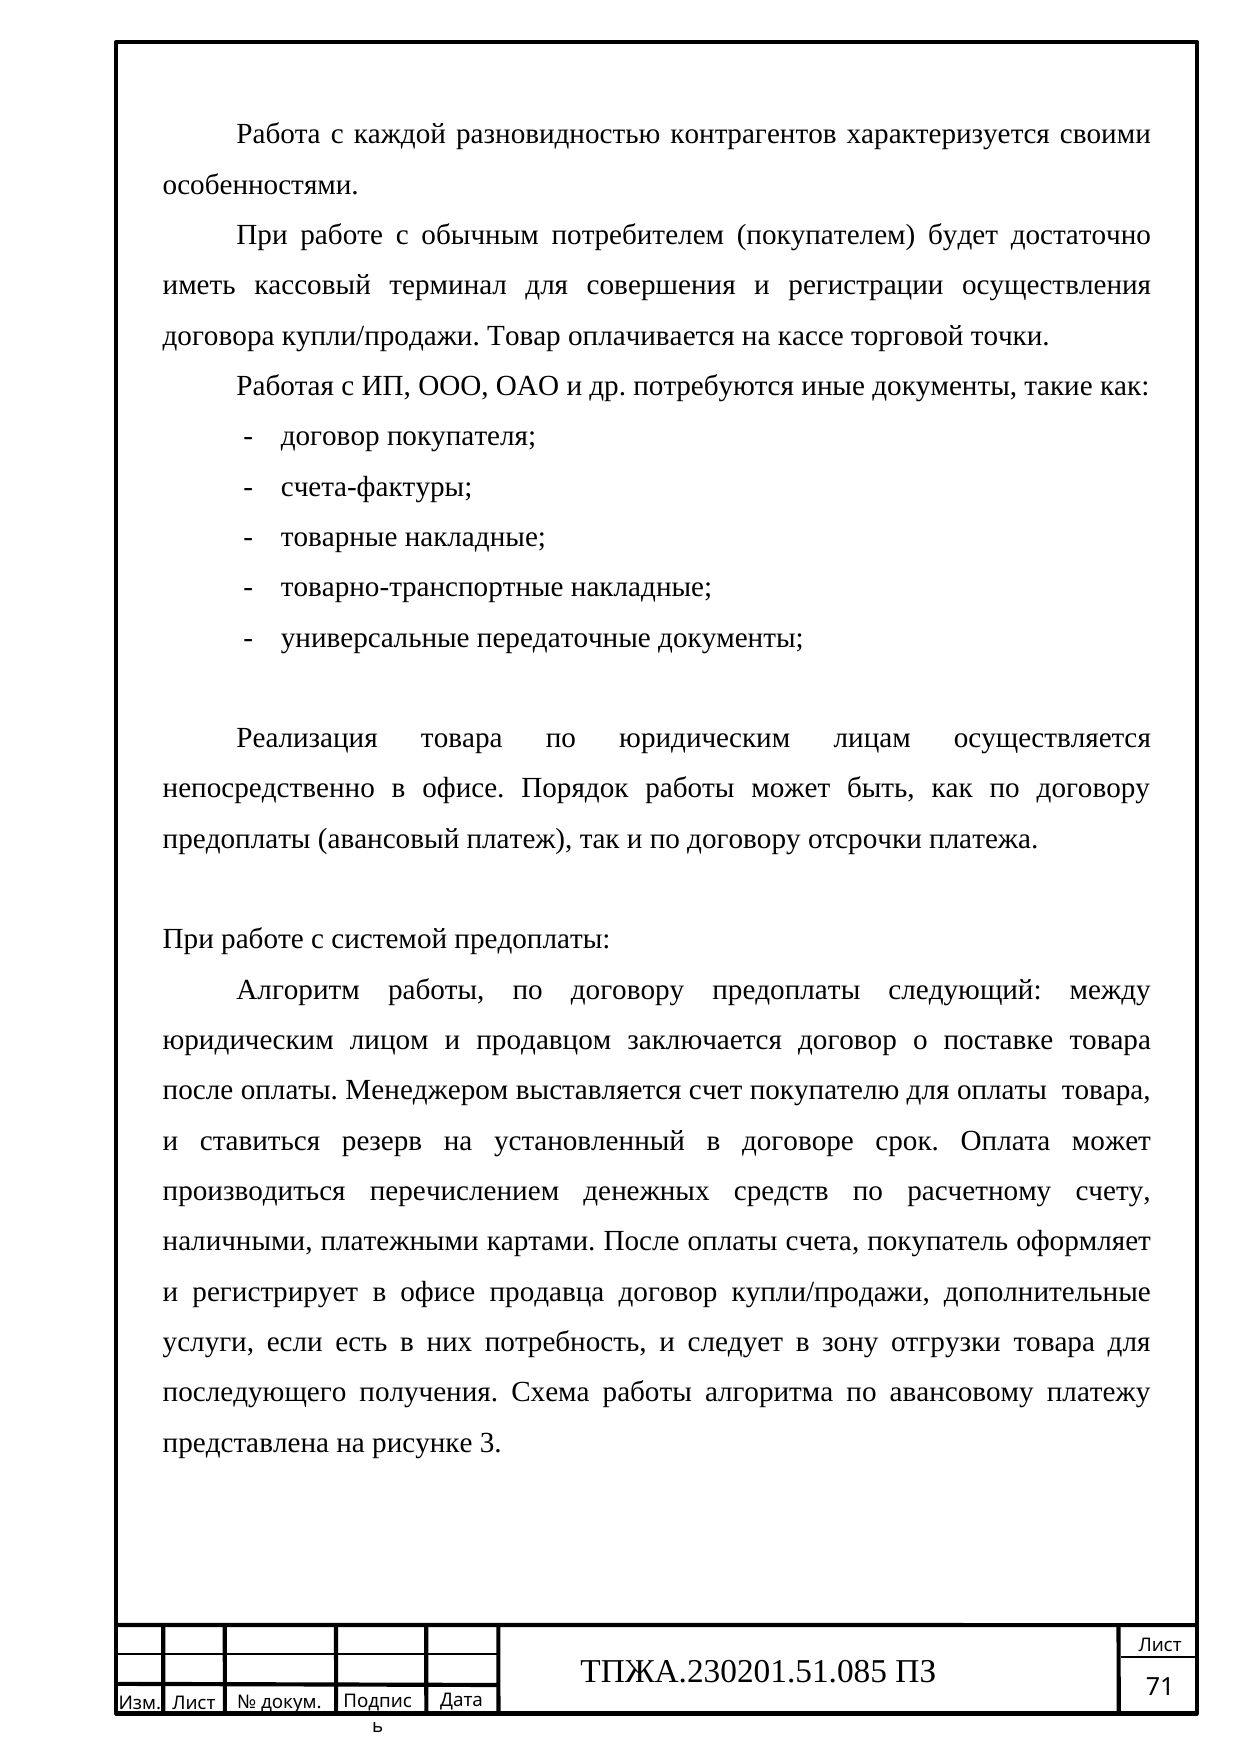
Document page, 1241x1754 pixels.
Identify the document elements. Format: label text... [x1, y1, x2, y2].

text Работа с каждой разновидностью контрагентов характеризуется своими особенностями. [162, 117, 1152, 200]
text Реализация товара по юридическим лицам осуществляется непосредственно в офисе. Порядок работы может быть, как по договору предоплаты (авансовый платеж), так и по договору отсрочки платежа. [162, 720, 1152, 854]
list товарные накладные; [243, 519, 1152, 553]
list счета-фактуры; [243, 469, 1152, 502]
text При работе с обычным потребителем (покупателем) будет достаточно иметь кассовый терминал для совершения и регистрации осуществления договора купли/продажи. Товар оплачивается на кассе торговой точки. [162, 217, 1152, 351]
text Работая с ИП, ООО, ОАО и др. потребуются иные документы, такие как: [162, 368, 1152, 402]
list товарно-транспортные накладные; [243, 569, 1152, 603]
list договор покупателя; [243, 418, 1152, 452]
text Алгоритм работы, по договору предоплаты следующий: между юридическим лицом и продавцом заключается договор о поставке товара после оплаты. Менеджером выставляется счет покупателю для оплаты товара, и ставиться резерв на установленный в договоре срок. Оплата может производиться перечислением денежных средств по расчетному счету, наличными, платежными картами. После оплаты счета, покупатель оформляет и регистрирует в офисе продавца договор купли/продажи, дополнительные услуги, если есть в них потребность, и следует в зону отгрузки товара для последующего получения. Схема работы алгоритма по авансовому платежу представлена на рисунке 3. [162, 972, 1152, 1458]
text При работе с системой предоплаты: [162, 922, 1152, 955]
list универсальные передаточные документы; [243, 620, 1152, 653]
